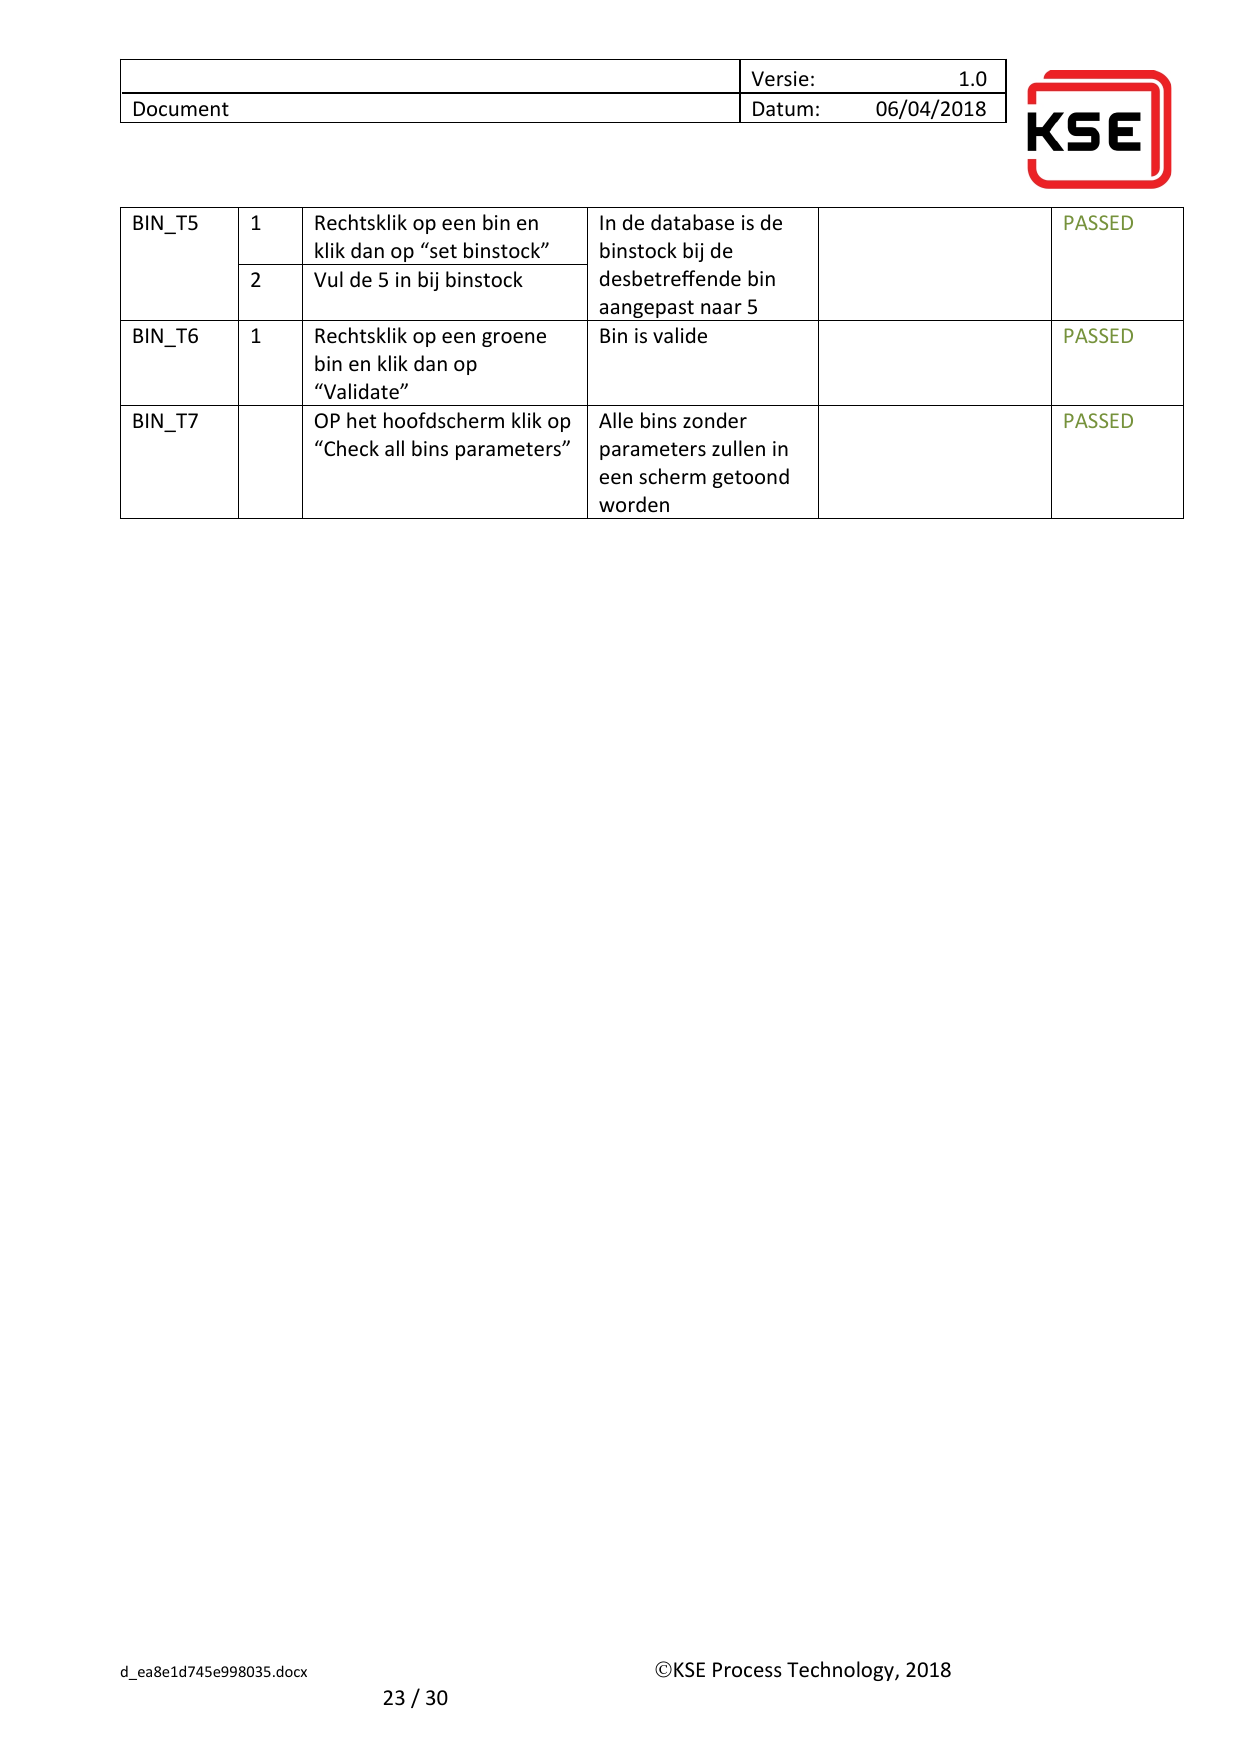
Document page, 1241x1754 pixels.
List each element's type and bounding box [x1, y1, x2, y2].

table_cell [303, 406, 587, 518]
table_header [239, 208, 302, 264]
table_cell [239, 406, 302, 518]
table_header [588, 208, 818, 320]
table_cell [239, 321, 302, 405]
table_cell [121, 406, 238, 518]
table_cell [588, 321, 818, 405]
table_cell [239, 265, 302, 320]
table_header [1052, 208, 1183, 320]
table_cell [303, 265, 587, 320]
picture [1027, 70, 1172, 189]
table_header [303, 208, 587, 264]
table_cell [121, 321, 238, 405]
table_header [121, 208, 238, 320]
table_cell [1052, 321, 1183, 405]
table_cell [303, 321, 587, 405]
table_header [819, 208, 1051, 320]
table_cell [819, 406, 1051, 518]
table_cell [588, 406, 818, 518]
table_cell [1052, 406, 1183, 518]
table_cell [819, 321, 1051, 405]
